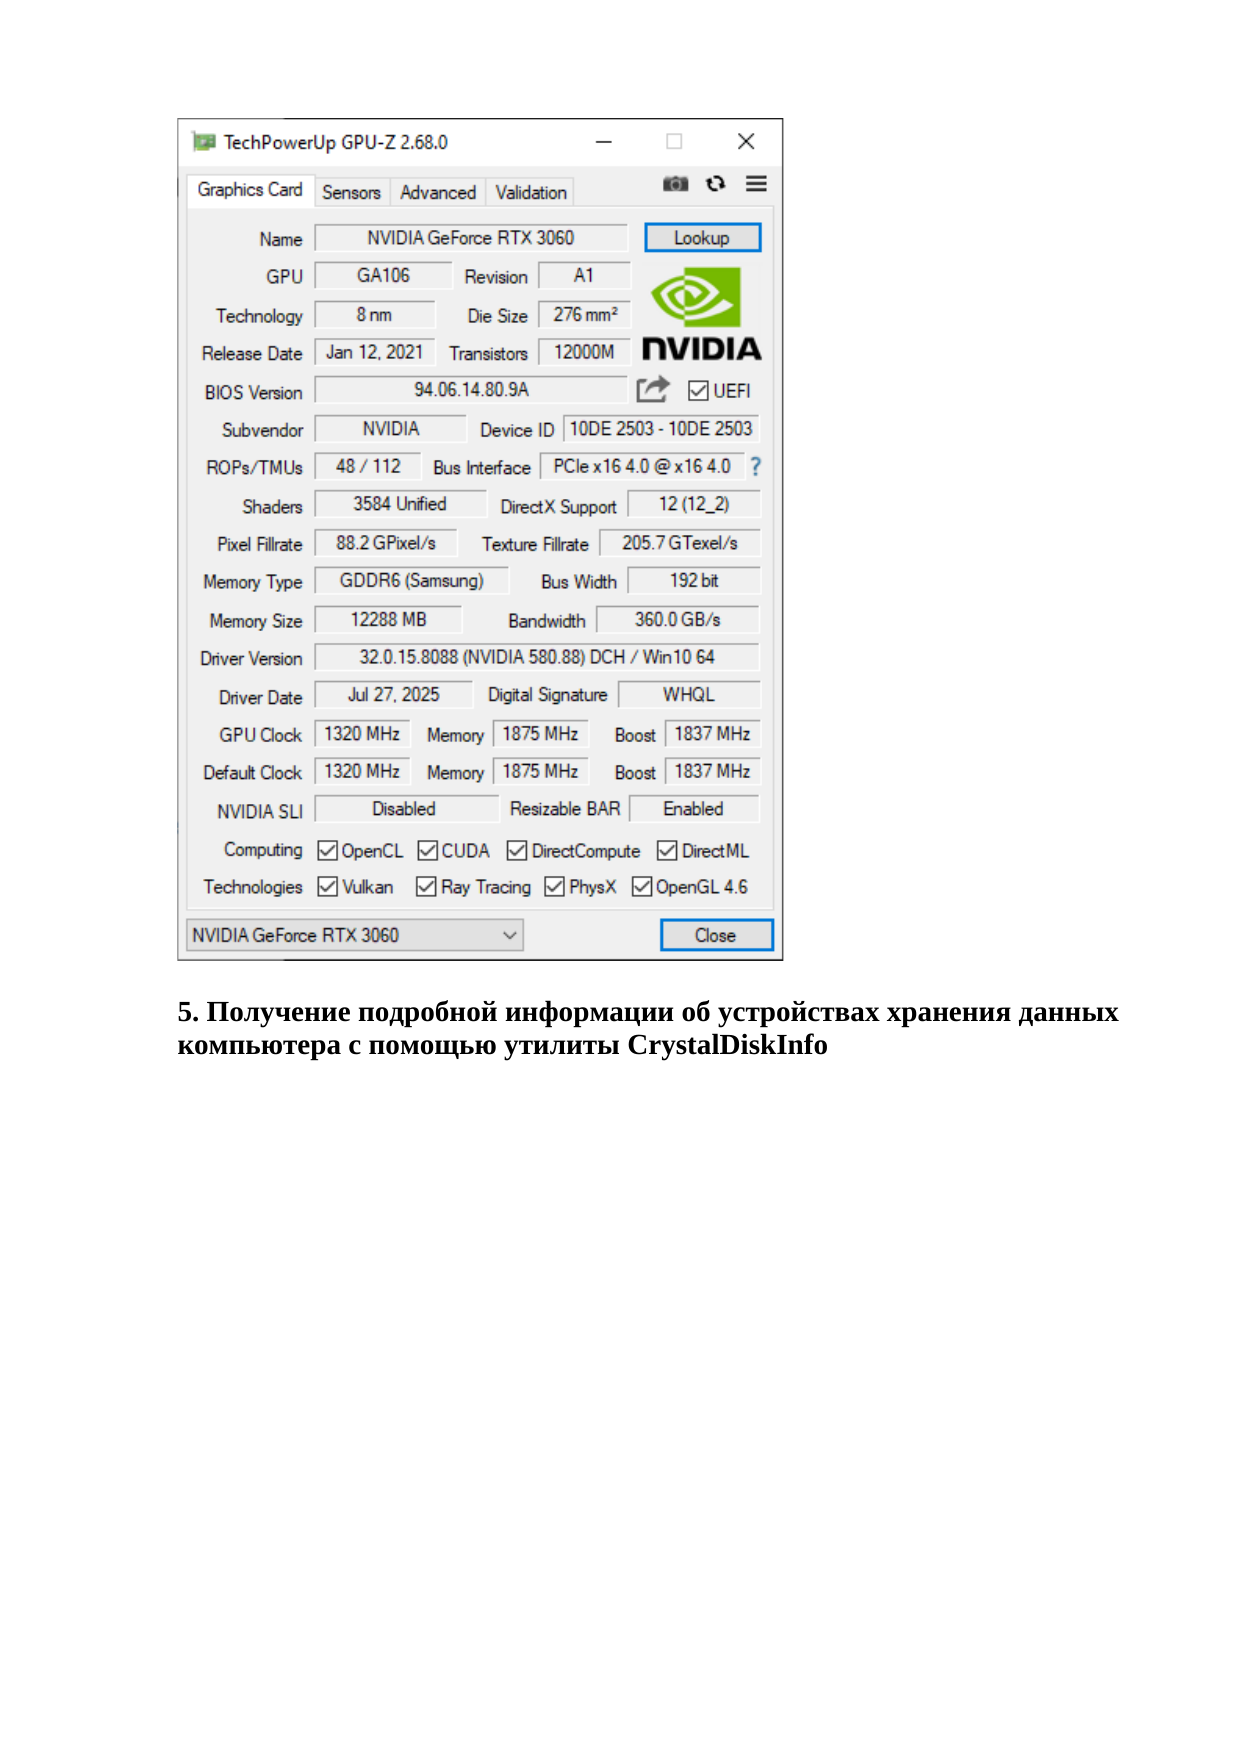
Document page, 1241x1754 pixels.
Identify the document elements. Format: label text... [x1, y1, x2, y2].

picture [177, 118, 784, 961]
subtitle Получение подробной информации об устройствах хранения данных компьютера с помощью утилиты CrystalDiskInfo [177, 994, 1152, 1061]
